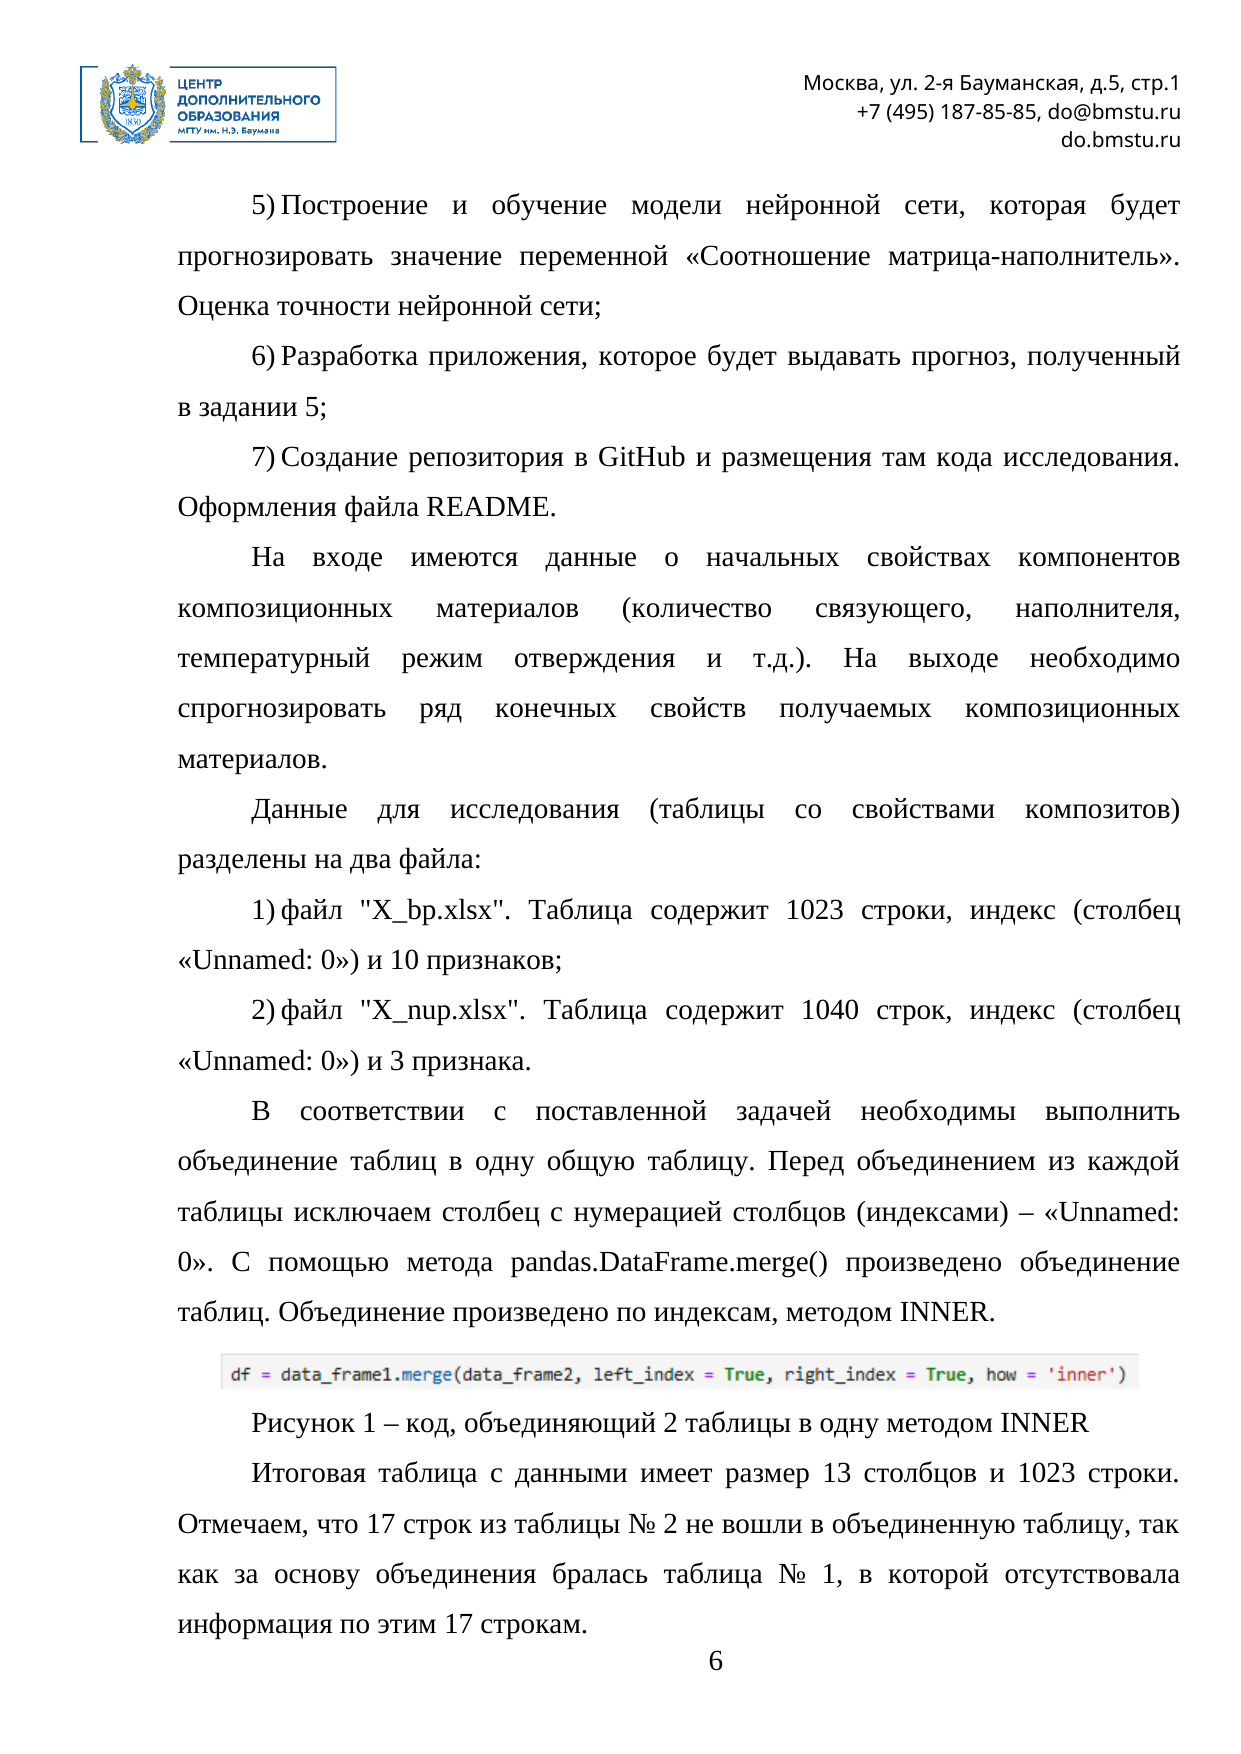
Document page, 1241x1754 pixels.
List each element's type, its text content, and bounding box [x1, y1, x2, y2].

text Данные для исследования (таблицы со свойствами композитов) разделены на два файла: [177, 791, 1181, 875]
text На входе имеются данные о начальных свойствах компонентов композиционных материалов (количество связующего, наполнителя, температурный режим отверждения и т.д.). На выходе необходимо спрогнозировать ряд конечных свойств получаемых композиционных материалов. [177, 539, 1181, 774]
list файл "X_nup.xlsx". Таблица содержит 1040 строк, индекс (столбец «Unnamed: 0») и 3 признака. [177, 992, 1181, 1076]
text Рисунок 1 – код, объединяющий 2 таблицы в одну методом INNER [177, 1405, 1181, 1439]
list Построение и обучение модели нейронной сети, которая будет прогнозировать значение переменной «Соотношение матрица-наполнитель». Оценка точности нейронной сети; [177, 187, 1181, 322]
text Итоговая таблица с данными имеет размер 13 столбцов и 1023 строки. Отмечаем, что 17 строк из таблицы № 2 не вошли в объединенную таблицу, так как за основу объединения бралась таблица № 1, в которой отсутствовала информация по этим 17 строкам. [177, 1455, 1181, 1640]
picture [218, 1344, 1140, 1389]
list Разработка приложения, которое будет выдавать прогноз, полученный в задании 5; [177, 338, 1181, 422]
picture [80, 64, 337, 144]
text В соответствии с поставленной задачей необходимы выполнить объединение таблиц в одну общую таблицу. Перед объединением из каждой таблицы исключаем столбец с нумерацией столбцов (индексами) – «Unnamed: 0». С помощью метода pandas.DataFrame.merge() произведено объединение таблиц. Объединение произведено по индексам, методом INNER. [177, 1093, 1181, 1328]
list файл "X_bp.xlsx". Таблица содержит 1023 строки, индекс (столбец «Unnamed: 0») и 10 признаков; [177, 892, 1181, 976]
list Создание репозитория в GitHub и размещения там кода исследования. Оформления файла README. [177, 439, 1181, 523]
